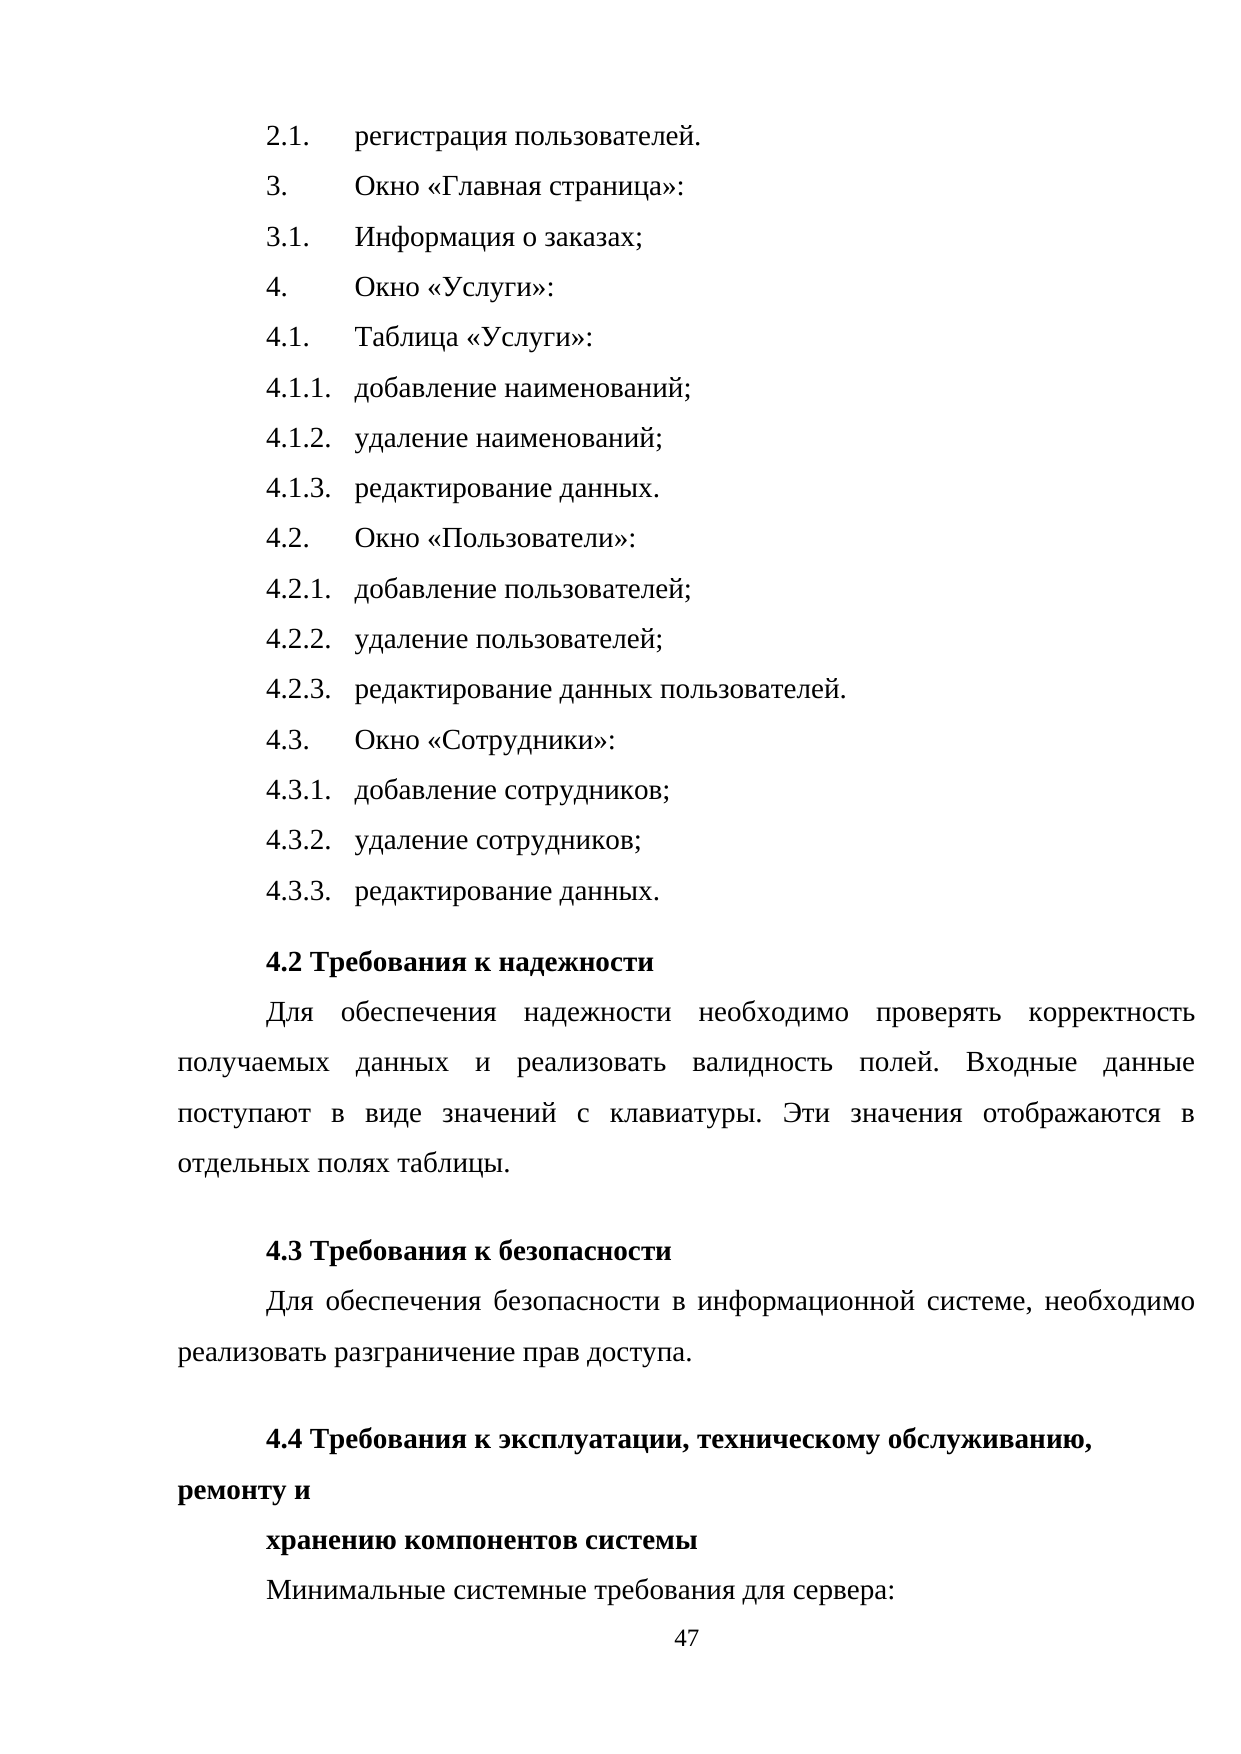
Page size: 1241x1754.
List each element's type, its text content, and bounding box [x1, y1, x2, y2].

list редактирование данных. [177, 873, 1196, 906]
list Окно «Сотрудники»: [177, 722, 1196, 755]
list редактирование данных. [177, 470, 1196, 504]
list Окно «Услуги»: [177, 269, 1196, 303]
list удаление наименований; [177, 420, 1196, 453]
text Для обеспечения безопасности в информационной системе, необходимо реализовать разграничение прав доступа. [177, 1283, 1196, 1367]
list удаление пользователей; [177, 621, 1196, 655]
list удаление сотрудников; [177, 822, 1196, 856]
text хранению компонентов системы [177, 1522, 1196, 1556]
list Таблица «Услуги»: [177, 319, 1196, 353]
text Минимальные системные требования для сервера: [177, 1572, 1196, 1606]
text 4.3 Требования к безопасности [177, 1233, 1196, 1267]
list Информация о заказах; [177, 219, 1196, 252]
list добавление наименований; [177, 370, 1196, 403]
list Окно «Главная страница»: [177, 168, 1196, 202]
list добавление пользователей; [177, 571, 1196, 604]
list Окно «Пользователи»: [177, 521, 1196, 554]
text Для обеспечения надежности необходимо проверять корректность получаемых данных и реализовать валидность полей. Входные данные поступают в виде значений c клавиатуры. Эти значения отображаются в отдельных полях таблицы. [177, 994, 1196, 1179]
list добавление сотрудников; [177, 772, 1196, 806]
list регистрация пользователей. [177, 118, 1196, 152]
text 4.2 Требования к надежности [177, 944, 1196, 977]
list редактирование данных пользователей. [177, 672, 1196, 705]
text 4.4 Требования к эксплуатации, техническому обслуживанию, ремонту и [177, 1421, 1196, 1505]
